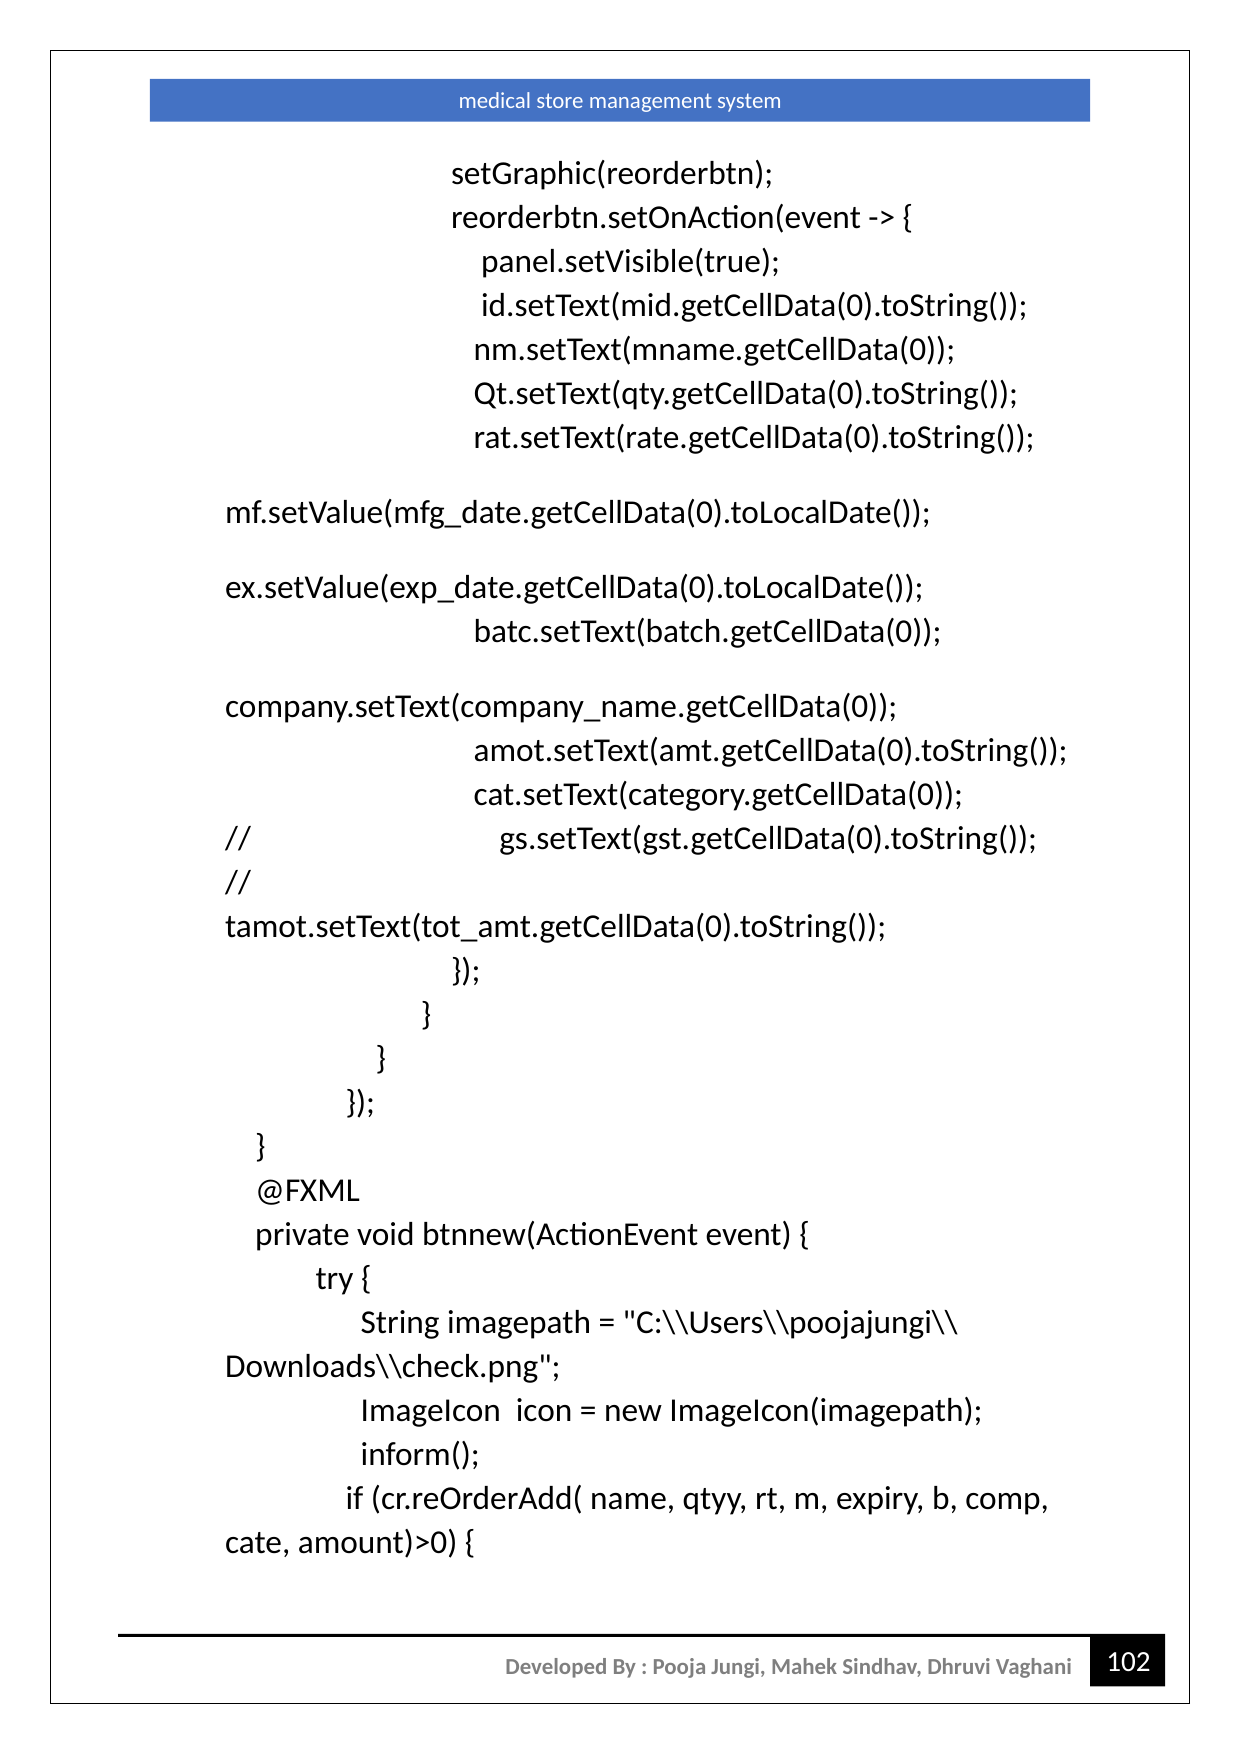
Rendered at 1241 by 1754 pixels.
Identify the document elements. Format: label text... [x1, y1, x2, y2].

list } [225, 993, 1090, 1034]
list } [225, 1037, 1090, 1078]
list setGraphic(reorderbtn); [225, 152, 1090, 193]
list } [225, 1125, 1090, 1166]
list @FXML [225, 1169, 1090, 1210]
list try { [225, 1257, 1090, 1298]
list // tamot.setText(tot_amt.getCellData(0).toString()); [225, 861, 1090, 946]
list amot.setText(amt.getCellData(0).toString()); [225, 729, 1090, 770]
list rat.setText(rate.getCellData(0).toString()); [225, 416, 1090, 457]
list panel.setVisible(true); [225, 240, 1090, 281]
list }); [225, 949, 1090, 990]
list id.setText(mid.getCellData(0).toString()); [225, 284, 1090, 325]
list reorderbtn.setOnAction(event -> { [225, 196, 1090, 237]
list Qt.setText(qty.getCellData(0).toString()); [225, 372, 1090, 413]
list cat.setText(category.getCellData(0)); [225, 773, 1090, 814]
list String imagepath = "C:\\Users\\poojajungi\\Downloads\\check.png"; [225, 1301, 1090, 1386]
list if (cr.reOrderAdd( name, qtyy, rt, m, expiry, b, comp, cate, amount)>0) { [225, 1477, 1090, 1561]
list company.setText(company_name.getCellData(0)); [225, 654, 1090, 726]
list batc.setText(batch.getCellData(0)); [225, 610, 1090, 651]
list ImageIcon icon = new ImageIcon(imagepath); [225, 1389, 1090, 1429]
list inform(); [225, 1433, 1090, 1473]
list nm.setText(mname.getCellData(0)); [225, 328, 1090, 369]
list ex.setValue(exp_date.getCellData(0).toLocalDate()); [225, 535, 1090, 607]
list // gs.setText(gst.getCellData(0).toString()); [225, 817, 1090, 858]
list private void btnnew(ActionEvent event) { [225, 1213, 1090, 1254]
list }); [225, 1081, 1090, 1122]
list mf.setValue(mfg_date.getCellData(0).toLocalDate()); [225, 460, 1090, 532]
